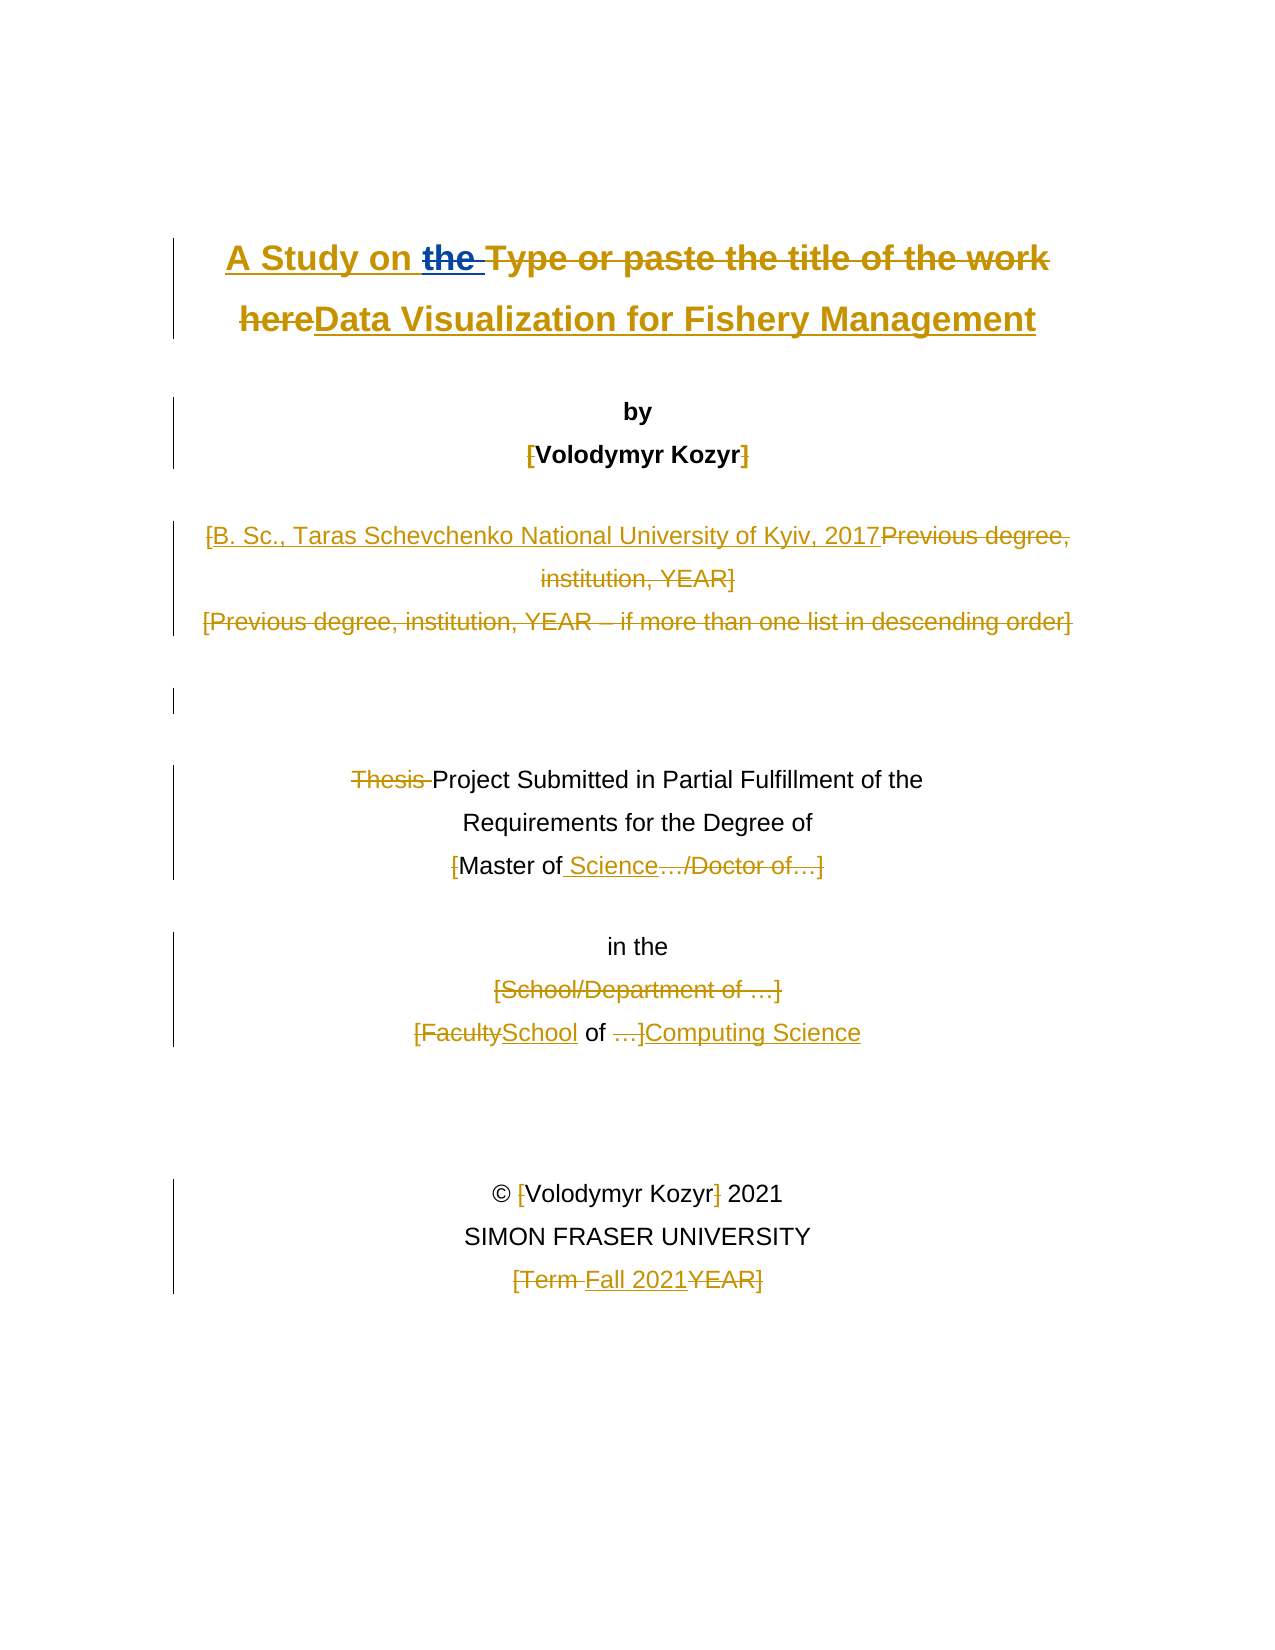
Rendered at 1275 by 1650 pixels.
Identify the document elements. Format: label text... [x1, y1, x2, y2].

title © Volodymyr Kozyr 2021 SIMON FRASER UNIVERSITY [187, 1179, 1087, 1294]
title by Volodymyr Kozyr [187, 397, 1087, 469]
title in the of [187, 932, 1087, 1047]
title Project Submitted in Partial Fulfillment of the Requirements for the Degree of Master of [187, 765, 1087, 880]
